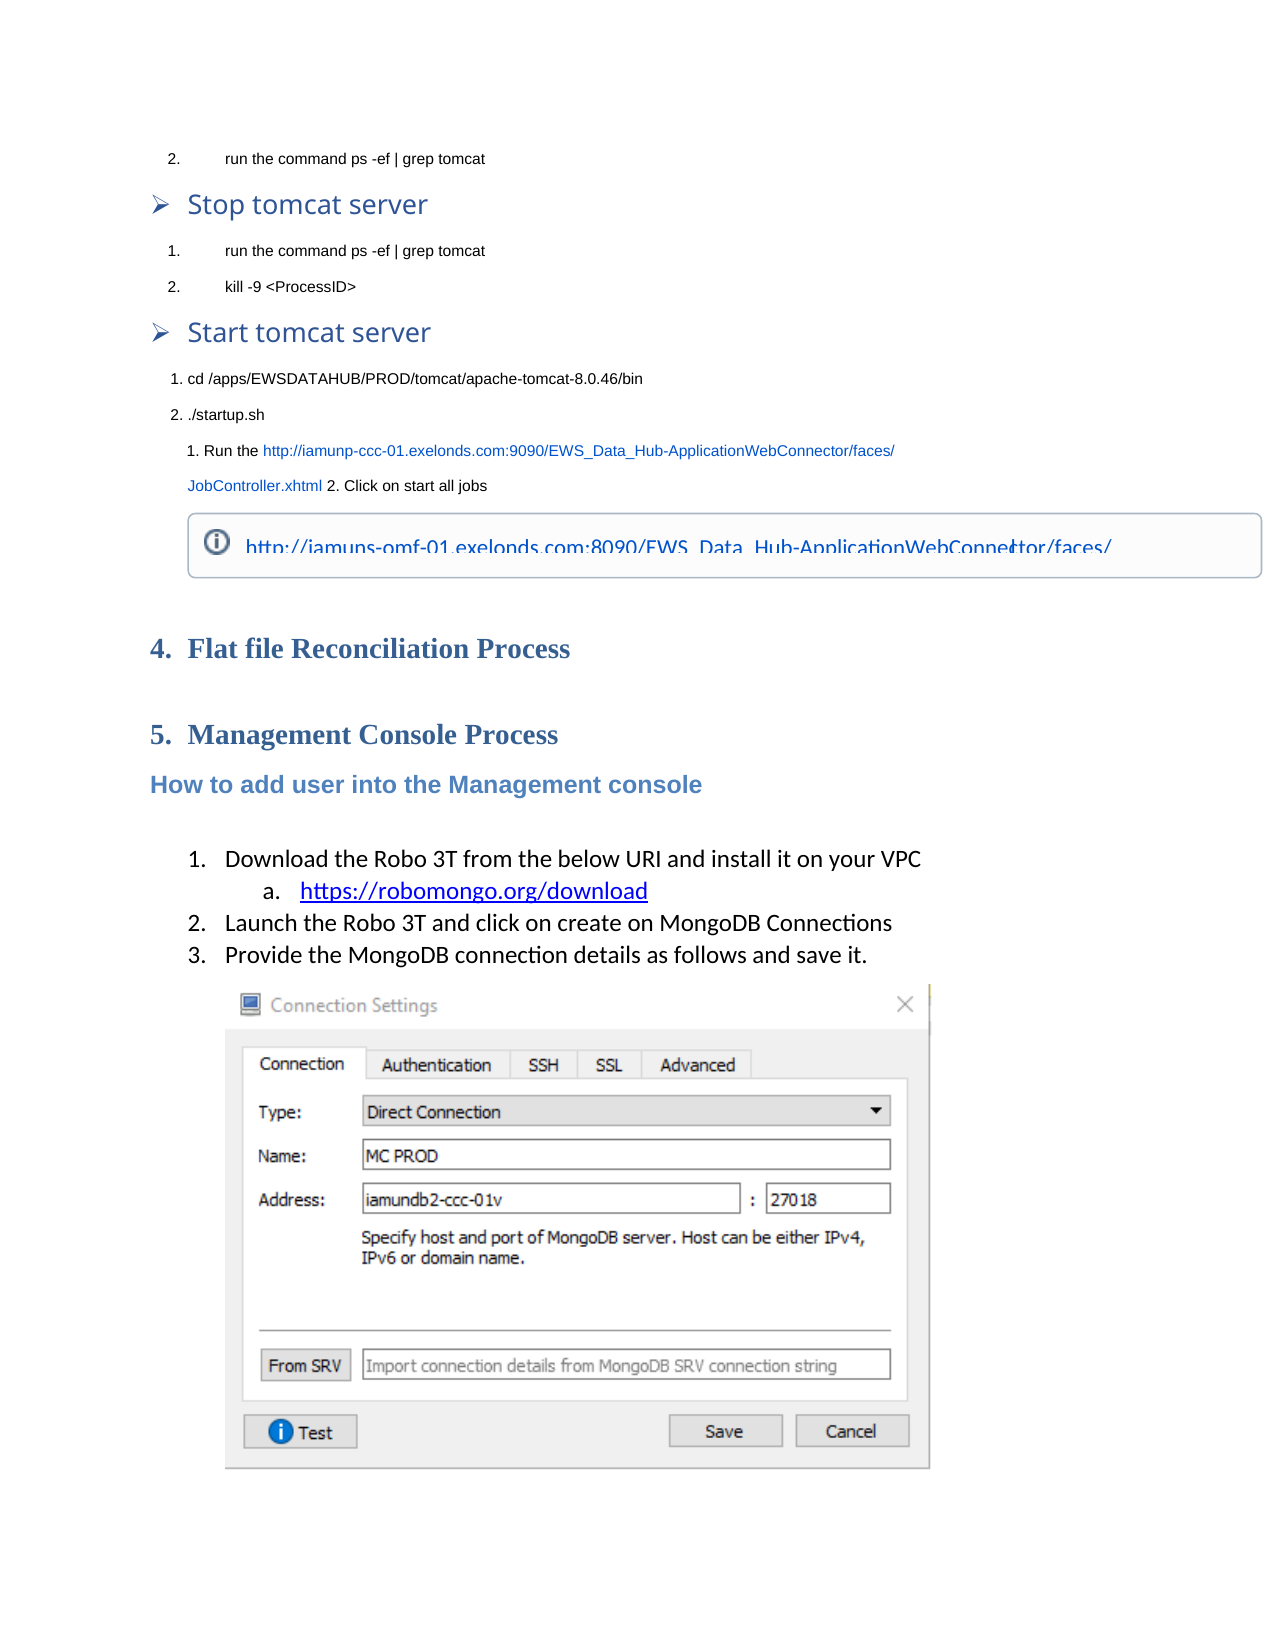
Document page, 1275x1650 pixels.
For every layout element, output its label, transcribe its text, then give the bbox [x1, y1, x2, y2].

list cd /apps/EWSDATAHUB/PROD/tomcat/apache-tomcat-8.0.46/bin [170, 370, 1125, 388]
list Management Console Process [150, 717, 1125, 751]
list Flat file Reconciliation Process [150, 631, 1125, 664]
list Launch the Robo 3T and click on create on MongoDB Connections [187, 907, 1124, 938]
list https://robomongo.org/download [262, 875, 1124, 906]
list Start tomcat server [150, 314, 1125, 351]
list Stop tomcat server [150, 186, 1125, 223]
list run the command ps -ef | grep tomcat [167, 242, 1125, 260]
picture [204, 529, 230, 555]
list kill -9 <ProcessID> [167, 278, 1125, 296]
list ./startup.sh [170, 406, 1125, 424]
subtitle How to add user into the Management console [150, 770, 1125, 798]
list run the command ps -ef | grep tomcat [167, 150, 1125, 168]
text 1. Run the http://iamunp-ccc-01.exelonds.com:9090/EWS_Data_Hub-ApplicationWebConnector/faces/JobController.xhtml 2. Click on start all jobs [186, 442, 918, 495]
list Download the Robo 3T from the below URI and install it on your VPC [187, 843, 1124, 874]
list Provide the MongoDB connection details as follows and save it. [187, 939, 1124, 970]
picture [225, 984, 932, 1474]
